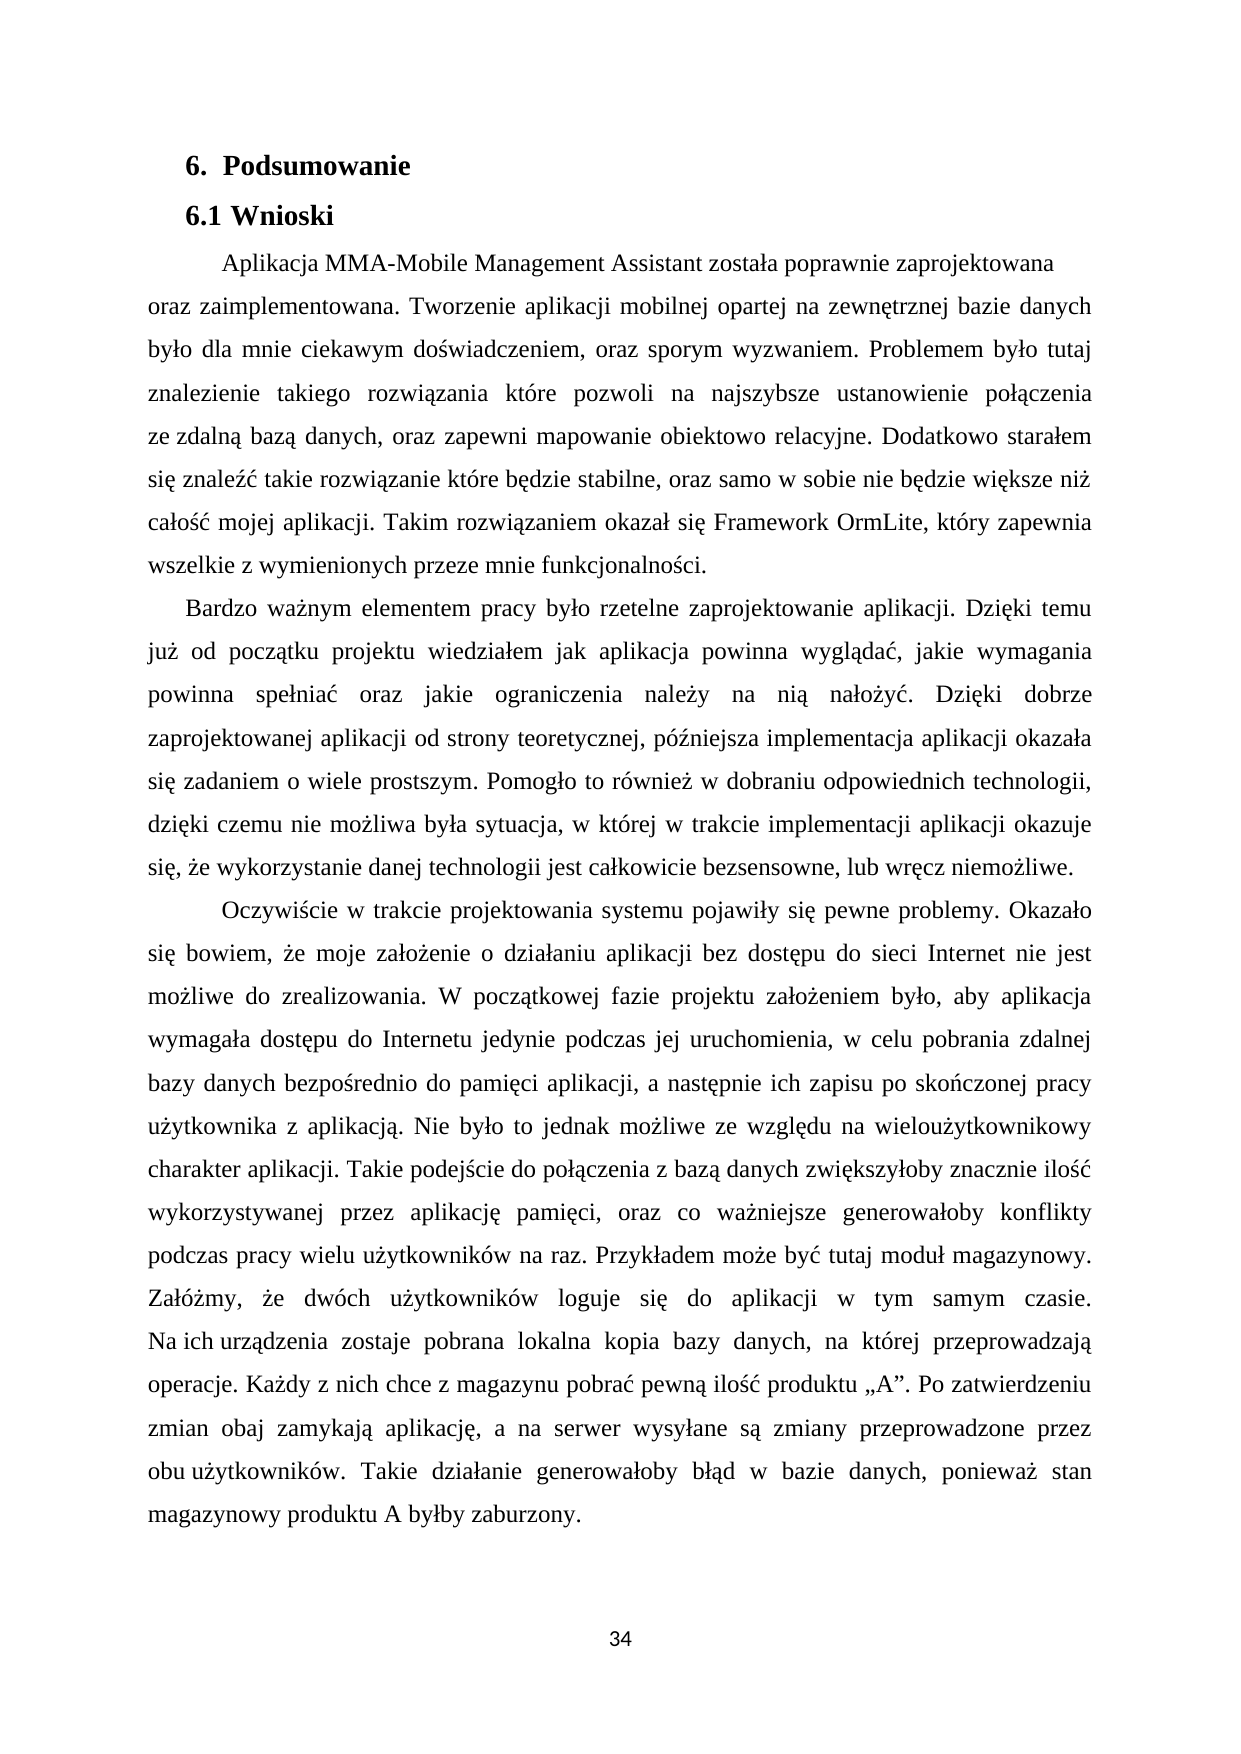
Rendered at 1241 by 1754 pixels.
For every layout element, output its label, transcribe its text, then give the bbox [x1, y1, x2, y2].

text Bardzo ważnym elementem pracy było rzetelne zaprojektowanie aplikacji. Dzięki temu już od początku projektu wiedziałem jak aplikacja powinna wyglądać, jakie wymagania powinna spełniać oraz jakie ograniczenia należy na nią nałożyć. Dzięki dobrze zaprojektowanej aplikacji od strony teoretycznej, późniejsza implementacja aplikacji okazała się zadaniem o wiele prostszym. Pomogło to również w dobraniu odpowiednich technologii, dzięki czemu nie możliwa była sytuacja, w której w trakcie implementacji aplikacji okazuje się, że wykorzystanie danej technologii jest całkowicie bezsensowne, lub wręcz niemożliwe. [148, 593, 1093, 881]
list Podsumowanie [185, 148, 1093, 181]
text oraz zaimplementowana. Tworzenie aplikacji mobilnej opartej na zewnętrznej bazie danych było dla mnie ciekawym doświadczeniem, oraz sporym wyzwaniem. Problemem było tutaj znalezienie takiego rozwiązania które pozwoli na najszybsze ustanowienie połączenia ze zdalną bazą danych, oraz zapewni mapowanie obiektowo relacyjne. Dodatkowo starałem się znaleźć takie rozwiązanie które będzie stabilne, oraz samo w sobie nie będzie większe niż całość mojej aplikacji. Takim rozwiązaniem okazał się Framework OrmLite, który zapewnia wszelkie z wymienionych przeze mnie funkcjonalności. [148, 291, 1093, 579]
text Aplikacja MMA-Mobile Management Assistant została poprawnie zaprojektowana [221, 248, 1093, 277]
text Oczywiście w trakcie projektowania systemu pojawiły się pewne problemy. Okazało się bowiem, że moje założenie o działaniu aplikacji bez dostępu do sieci Internet nie jest możliwe do zrealizowania. W początkowej fazie projektu założeniem było, aby aplikacja wymagała dostępu do Internetu jedynie podczas jej uruchomienia, w celu pobrania zdalnej bazy danych bezpośrednio do pamięci aplikacji, a następnie ich zapisu po skończonej pracy użytkownika z aplikacją. Nie było to jednak możliwe ze względu na wieloużytkownikowy charakter aplikacji. Takie podejście do połączenia z bazą danych zwiększyłoby znacznie ilość wykorzystywanej przez aplikację pamięci, oraz co ważniejsze generowałoby konflikty podczas pracy wielu użytkowników na raz. Przykładem może być tutaj moduł magazynowy. Załóżmy, że dwóch użytkowników loguje się do aplikacji w tym samym czasie. Na ich urządzenia zostaje pobrana lokalna kopia bazy danych, na której przeprowadzają operacje. Każdy z nich chce z magazynu pobrać pewną ilość produktu „A”. Po zatwierdzeniu zmian obaj zamykają aplikację, a na serwer wysyłane są zmiany przeprowadzone przez obu użytkowników. Takie działanie generowałoby błąd w bazie danych, ponieważ stan magazynowy produktu A byłby zaburzony. [148, 895, 1093, 1528]
list Wnioski [185, 198, 1093, 231]
